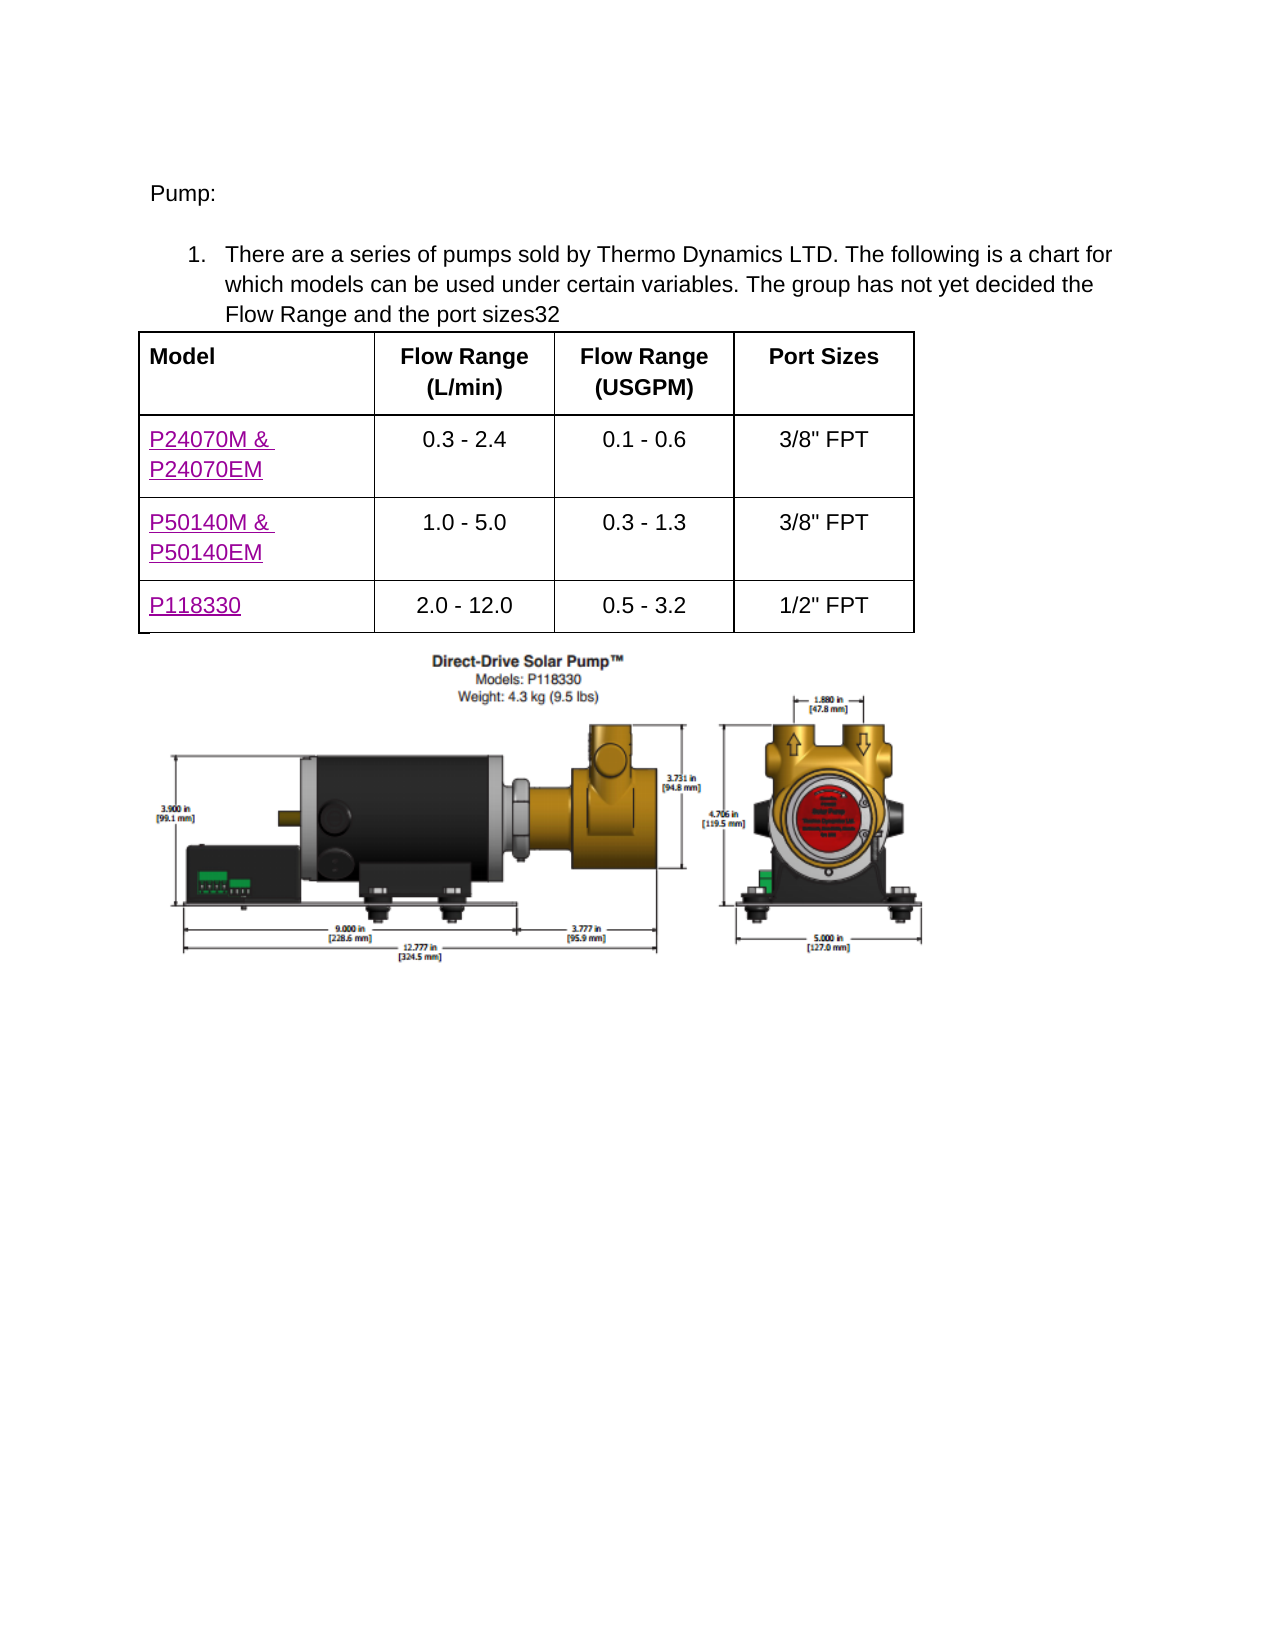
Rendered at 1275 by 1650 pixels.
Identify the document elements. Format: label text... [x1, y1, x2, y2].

table_cell 1.0 - 5.0 [375, 498, 554, 580]
table_header Flow Range (USGPM) [555, 333, 733, 414]
picture [150, 633, 989, 1004]
table_cell 1/2" FPT [735, 581, 913, 632]
table_cell P24070M & P24070EM [140, 416, 374, 497]
table_cell 0.1 - 0.6 [555, 416, 733, 497]
table_cell 3/8" FPT [735, 498, 913, 580]
table_cell P50140M & P50140EM [140, 498, 374, 580]
table_cell 0.5 - 3.2 [555, 581, 733, 632]
list There are a series of pumps sold by Thermo Dynamics LTD. The following is a chart for which models can be used under certain variables. The group has not yet decided the Flow Range and the port sizes32 [187, 241, 1125, 327]
table_cell 0.3 - 1.3 [555, 498, 733, 580]
table_header Port Sizes [735, 333, 913, 414]
table_cell P118330 [140, 581, 374, 632]
table_cell 0.3 - 2.4 [375, 416, 554, 497]
table_cell 3/8" FPT [735, 416, 913, 497]
table_header Model [140, 333, 374, 414]
table_cell 2.0 - 12.0 [375, 581, 554, 632]
table_header Flow Range (L/min) [375, 333, 554, 414]
text Pump: [150, 180, 1125, 207]
